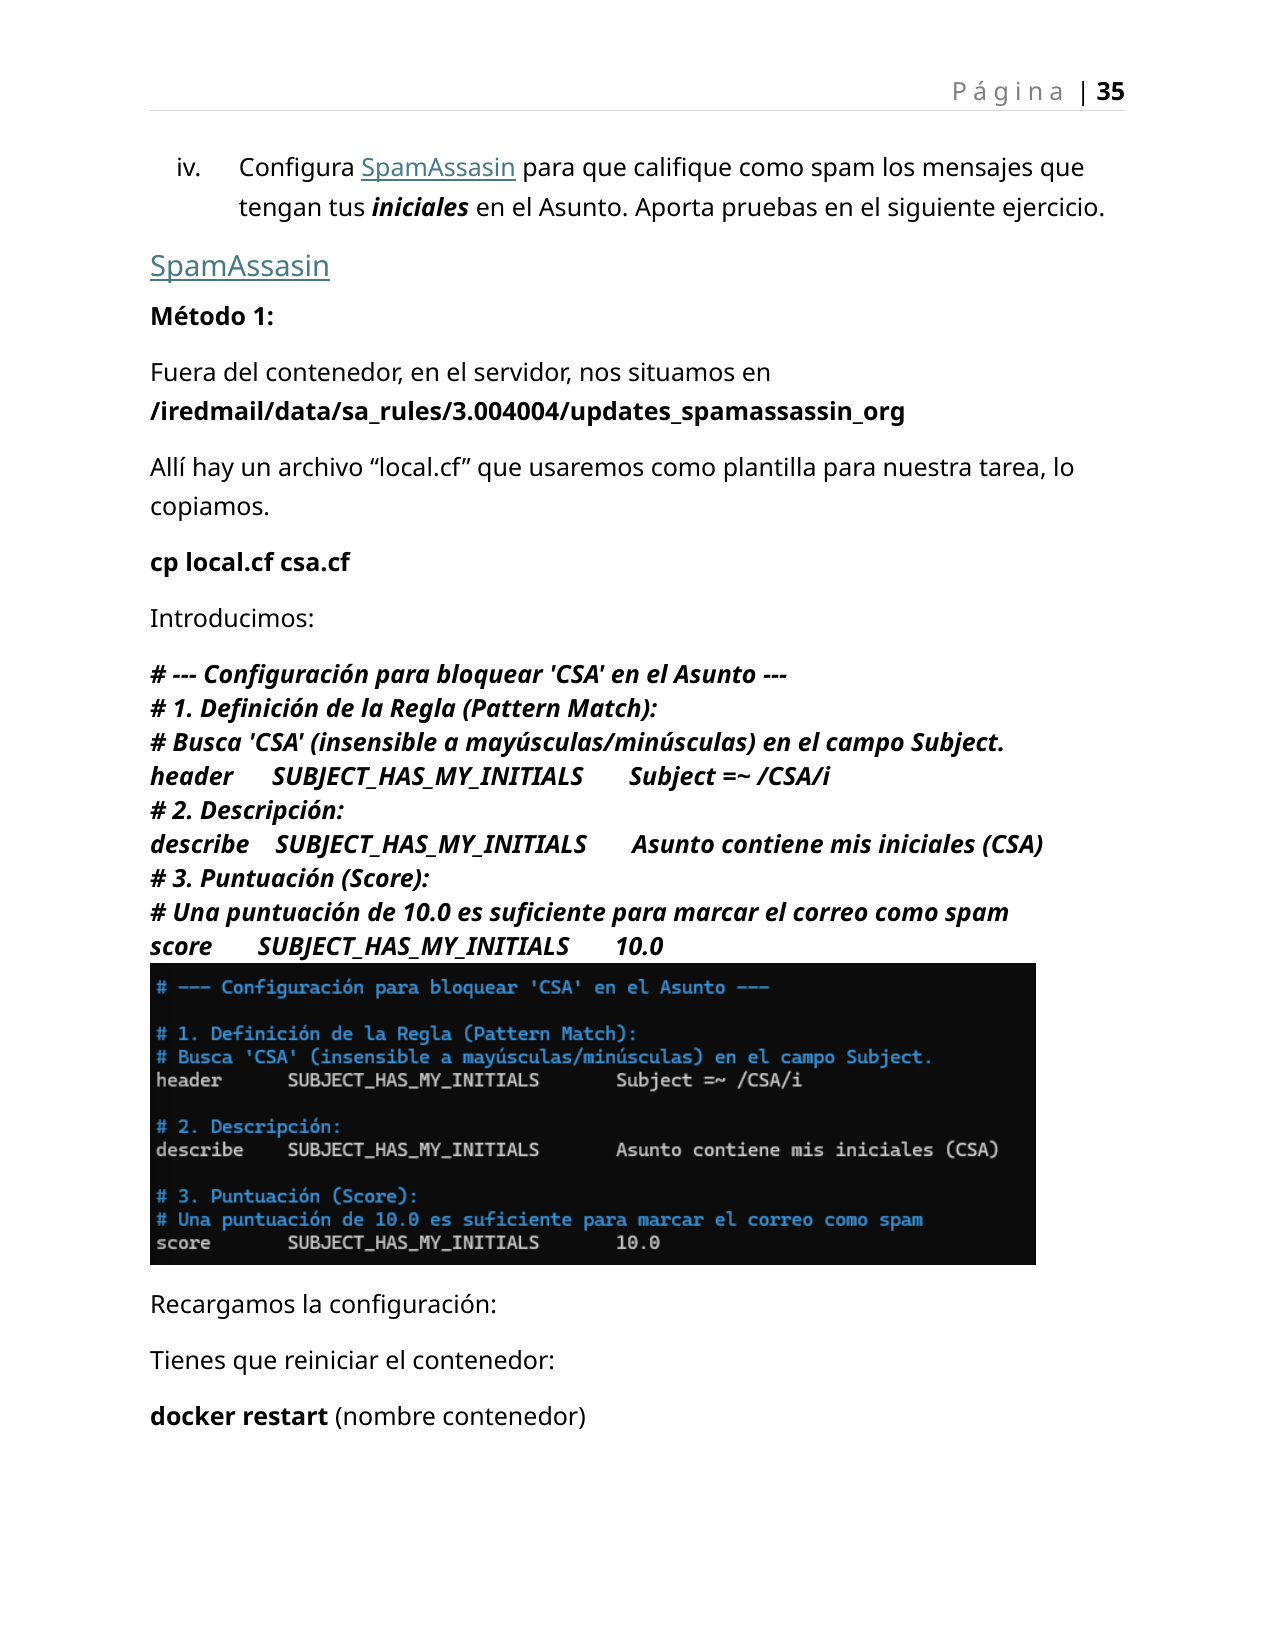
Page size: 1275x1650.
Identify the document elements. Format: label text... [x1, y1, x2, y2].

list Configura SpamAssasin para que califique como spam los mensajes que tengan tus iniciales en el Asunto. Aporta pruebas en el siguiente ejercicio. [201, 150, 1125, 223]
text # Busca 'CSA' (insensible a mayúsculas/minúsculas) en el campo Subject. [150, 724, 1125, 759]
text Tienes que reiniciar el contenedor: [150, 1342, 1125, 1376]
text Recargamos la configuración: [150, 1287, 1125, 1321]
picture [150, 963, 1036, 1265]
text docker restart (nombre contenedor) [150, 1398, 1125, 1432]
text Método 1: [150, 299, 1125, 333]
subtitle SpamAssasin [150, 245, 1125, 285]
text Fuera del contenedor, en el servidor, nos situamos en /iredmail/data/sa_rules/3.004004/updates_spamassassin_org [150, 355, 1125, 428]
text header SUBJECT_HAS_MY_INITIALS Subject =~ /CSA/i [150, 759, 1125, 793]
text # Una puntuación de 10.0 es suficiente para marcar el correo como spam [150, 895, 1125, 929]
text cp local.cf csa.cf [150, 545, 1125, 579]
text # 3. Puntuación (Score): [150, 861, 1125, 895]
text Introducimos: [150, 601, 1125, 635]
text describe SUBJECT_HAS_MY_INITIALS Asunto contiene mis iniciales (CSA) [150, 827, 1125, 861]
text # 1. Definición de la Regla (Pattern Match): [150, 691, 1125, 724]
text # --- Configuración para bloquear 'CSA' en el Asunto --- [150, 656, 1125, 691]
text Allí hay un archivo “local.cf” que usaremos como plantilla para nuestra tarea, lo copiamos. [150, 450, 1125, 523]
text # 2. Descripción: [150, 793, 1125, 827]
text score SUBJECT_HAS_MY_INITIALS 10.0 [150, 929, 1125, 963]
